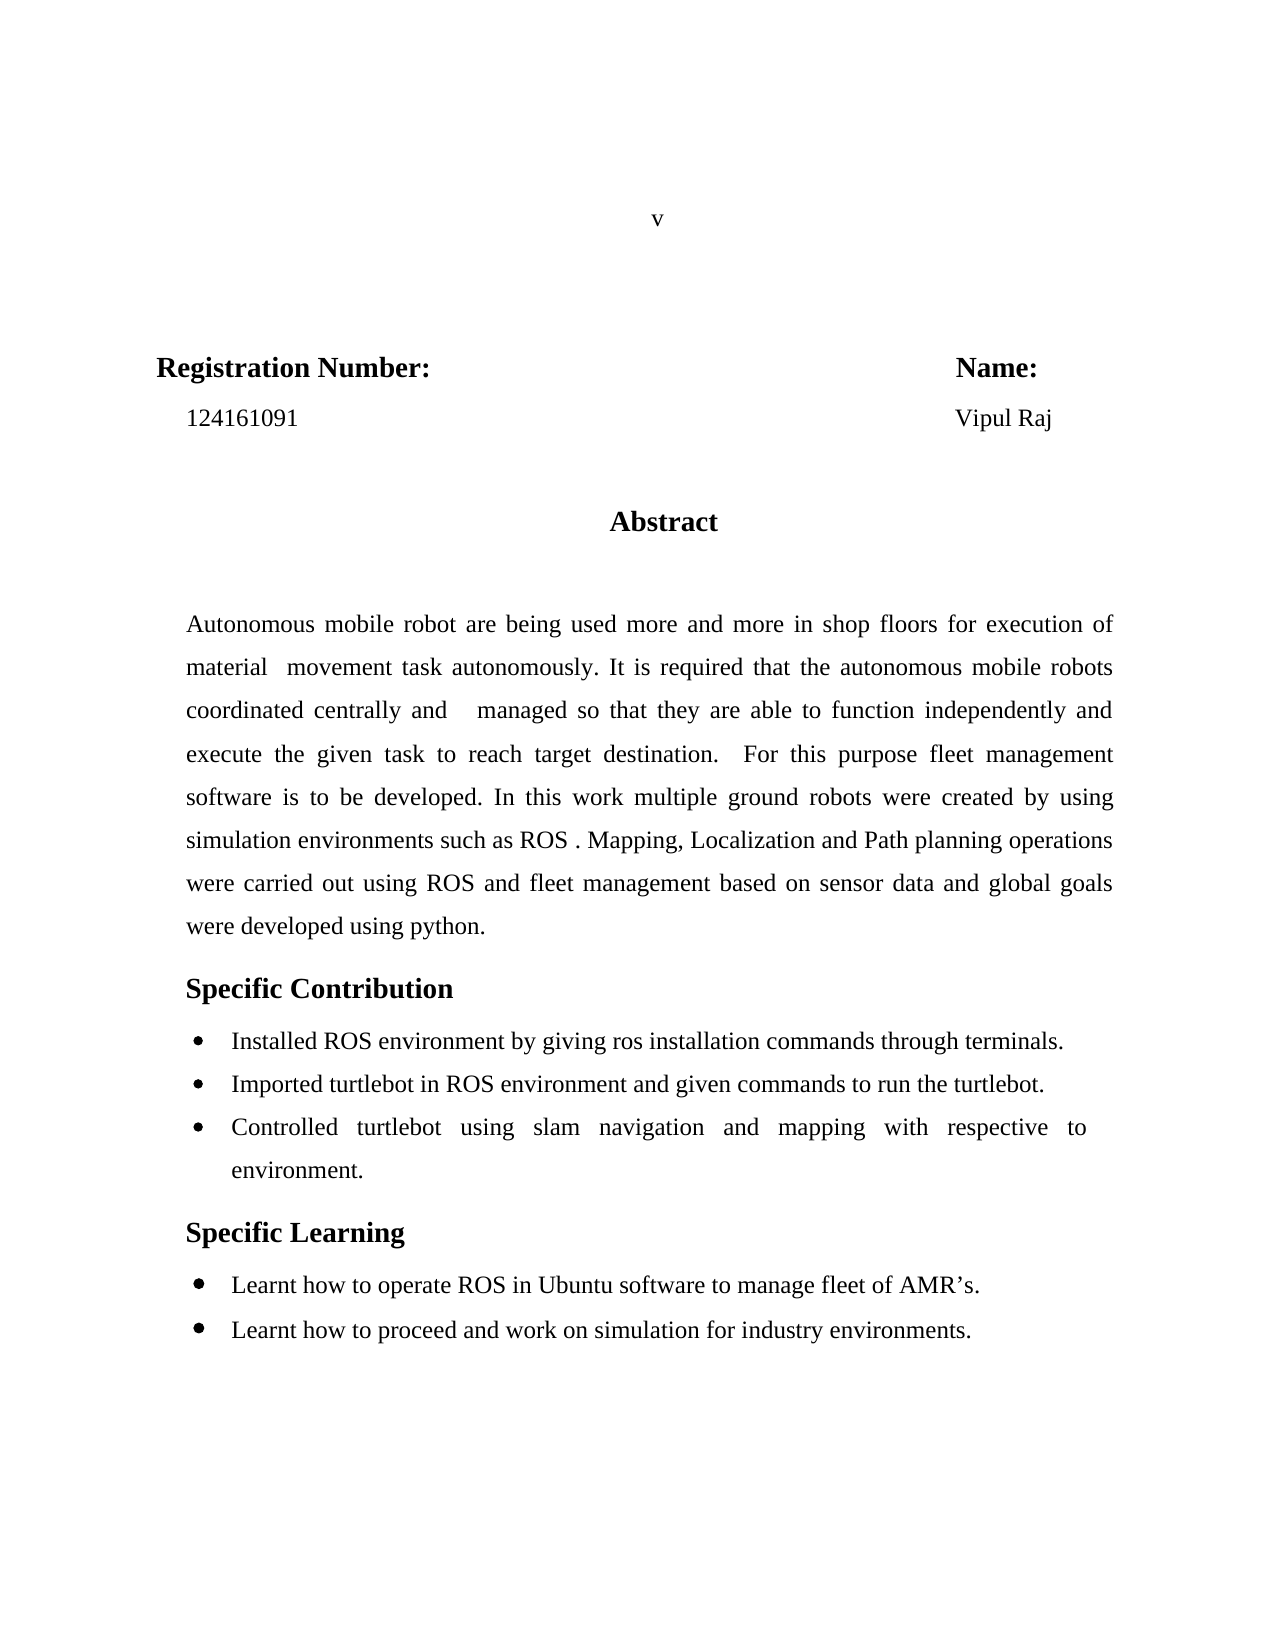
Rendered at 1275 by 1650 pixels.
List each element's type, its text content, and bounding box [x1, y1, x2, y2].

text Autonomous mobile robot are being used more and more in shop floors for execution of material movement task autonomously. It is required that the autonomous mobile robots coordinated centrally and managed so that they are able to function independently and execute the given task to reach target destination. For this purpose fleet management software is to be developed. In this work multiple ground robots were created by using simulation environments such as ROS . Mapping, Localization and Path planning operations were carried out using ROS and fleet management based on sensor data and global goals were developed using python. [186, 609, 1114, 940]
text Registration Number: Name: [156, 350, 1088, 384]
list Installed ROS environment by giving ros installation commands through terminals. [194, 1026, 1088, 1055]
list Imported turtlebot in ROS environment and given commands to run the turtlebot. [194, 1069, 1088, 1098]
text Specific Learning [156, 1215, 1088, 1249]
text 124161091 Vipul Raj [186, 403, 1114, 432]
text Specific Contribution [156, 971, 1088, 1004]
list Learnt how to proceed and work on simulation for industry environments. [194, 1315, 1088, 1345]
list v [156, 203, 1158, 232]
list Controlled turtlebot using slam navigation and mapping with respective to environment. [194, 1112, 1088, 1184]
list Learnt how to operate ROS in Ubuntu software to manage fleet of AMR’s. [194, 1271, 1088, 1300]
text Abstract [230, 504, 1158, 537]
